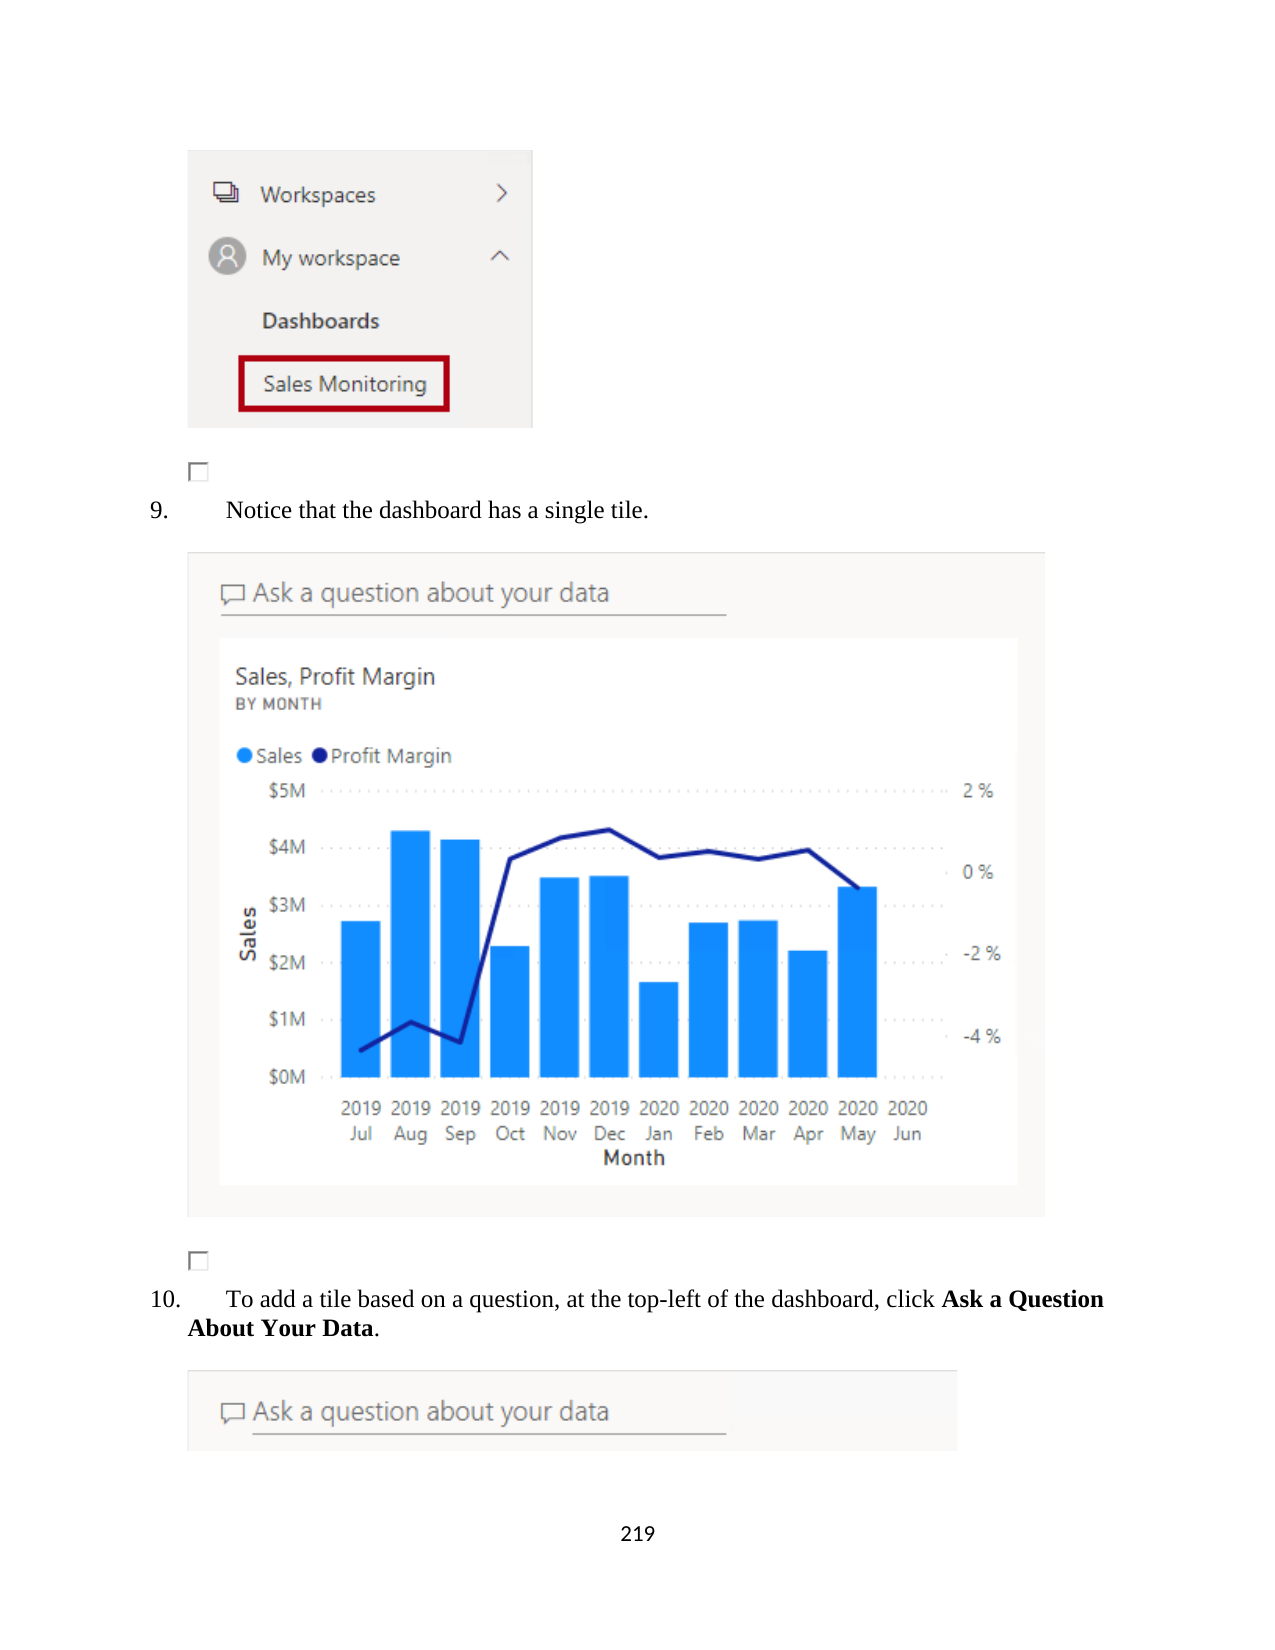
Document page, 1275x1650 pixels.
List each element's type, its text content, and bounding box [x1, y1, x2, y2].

picture [187, 552, 1046, 1217]
picture [187, 150, 533, 428]
picture [187, 1370, 958, 1451]
list Notice that the dashboard has a single tile. [150, 457, 1162, 524]
list To add a tile based on a question, at the top-left of the dashboard, click Ask a Question About Your Data. [150, 1246, 1162, 1342]
